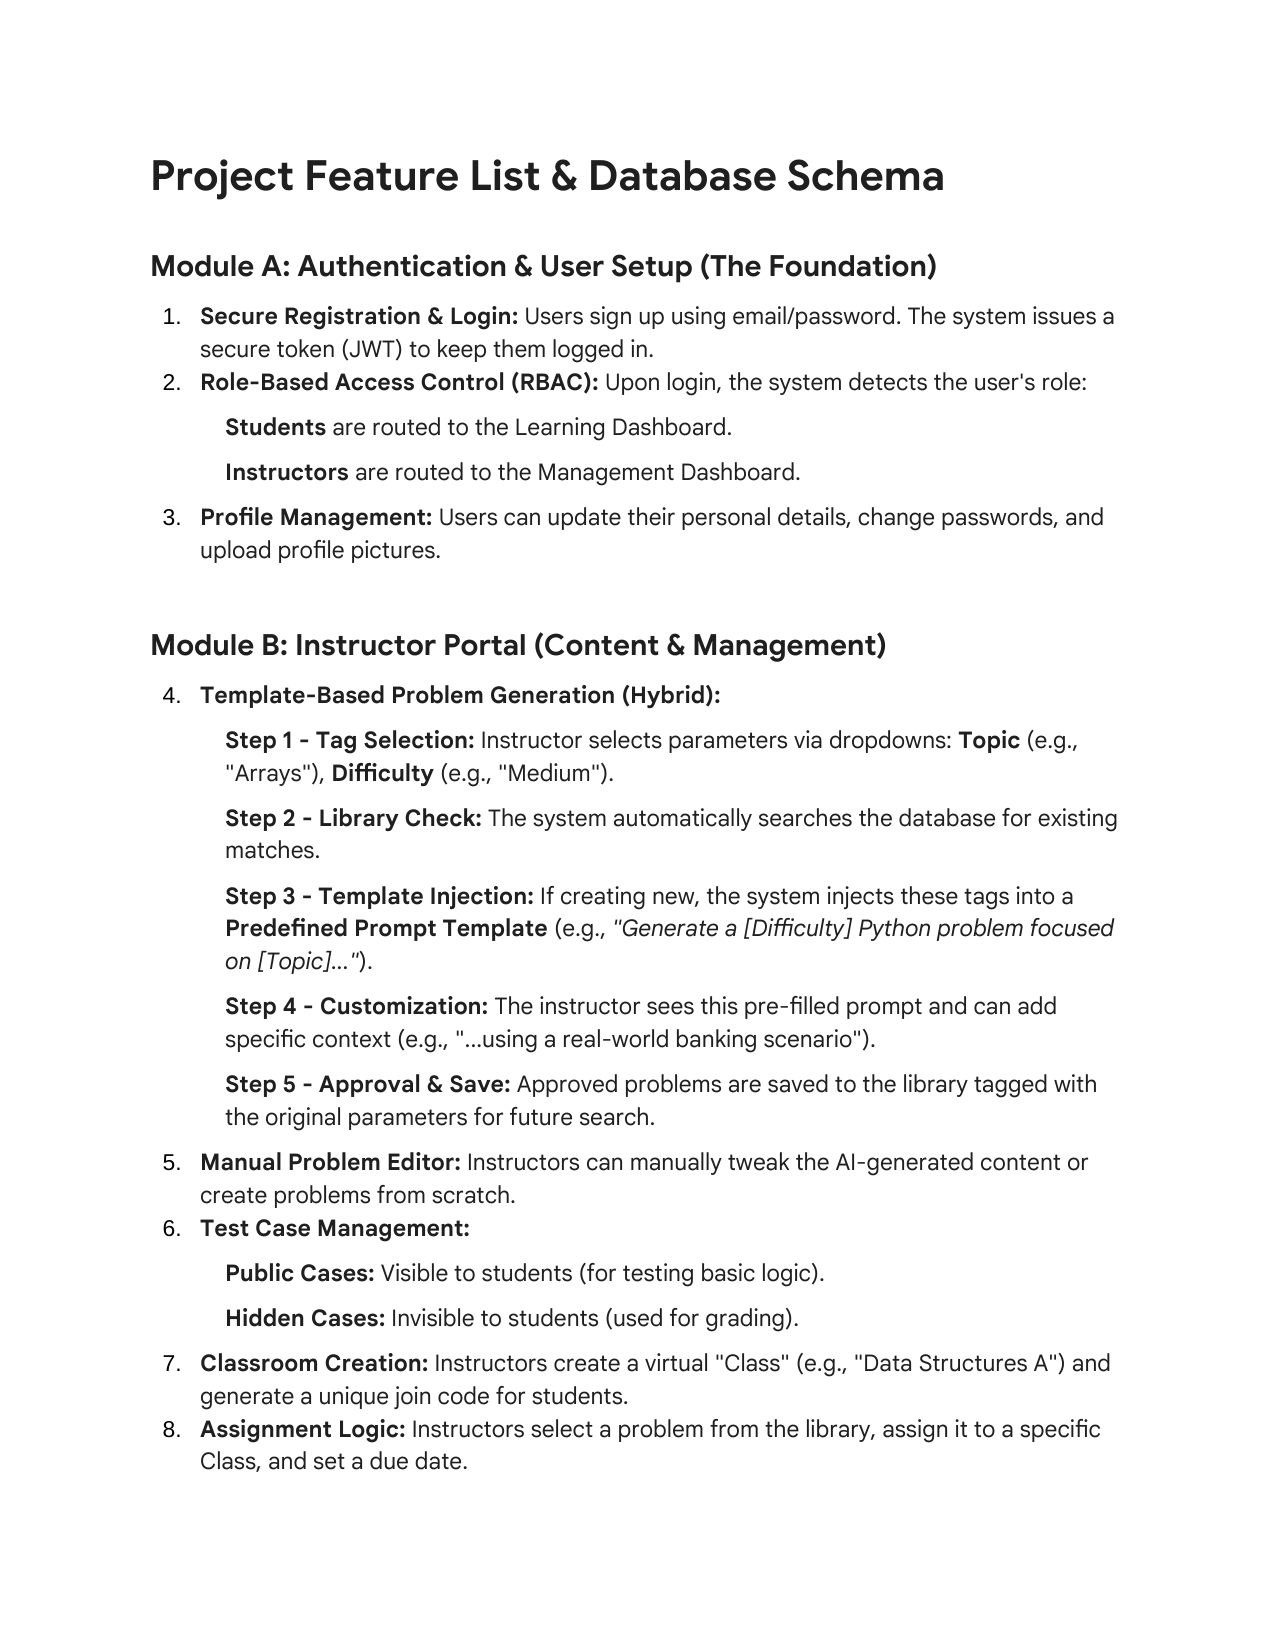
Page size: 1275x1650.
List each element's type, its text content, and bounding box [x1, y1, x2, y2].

text Public Cases: Visible to students (for testing basic logic). [225, 1259, 1125, 1288]
subtitle Module A: Authentication & User Setup (The Foundation) [150, 248, 1125, 285]
text Instructors are routed to the Management Dashboard. [225, 458, 1125, 487]
list Test Case Management: [162, 1214, 1125, 1242]
list Classroom Creation: Instructors create a virtual "Class" (e.g., "Data Structures A") and generate a unique join code for students. [162, 1349, 1125, 1411]
text Students are routed to the Learning Dashboard. [225, 413, 1125, 442]
text Step 3 - Template Injection: If creating new, the system injects these tags into a Predefined Prompt Template (e.g., "Generate a [Difficulty] Python problem focused on [Topic]..."). [225, 882, 1125, 976]
text Step 5 - Approval & Save: Approved problems are saved to the library tagged with the original parameters for future search. [225, 1070, 1125, 1132]
text Step 1 - Tag Selection: Instructor selects parameters via dropdowns: Topic (e.g., "Arrays"), Difficulty (e.g., "Medium"). [225, 726, 1125, 787]
subtitle Module B: Instructor Portal (Content & Management) [150, 627, 1125, 663]
text Step 2 - Library Check: The system automatically searches the database for existing matches. [225, 804, 1125, 865]
list Template-Based Problem Generation (Hybrid): [162, 681, 1125, 709]
subtitle Project Feature List & Database Schema [150, 150, 1125, 202]
list Profile Management: Users can update their personal details, change passwords, and upload profile pictures. [162, 503, 1125, 565]
list Role-Based Access Control (RBAC): Upon login, the system detects the user's role: [162, 368, 1125, 397]
list Assignment Logic: Instructors select a problem from the library, assign it to a specific Class, and set a due date. [162, 1415, 1125, 1476]
list Secure Registration & Login: Users sign up using email/password. The system issues a secure token (JWT) to keep them logged in. [162, 302, 1125, 364]
list Manual Problem Editor: Instructors can manually tweak the AI-generated content or create problems from scratch. [162, 1148, 1125, 1210]
text Step 4 - Customization: The instructor sees this pre-filled prompt and can add specific context (e.g., "...using a real-world banking scenario"). [225, 992, 1125, 1054]
text Hidden Cases: Invisible to students (used for grading). [225, 1304, 1125, 1333]
